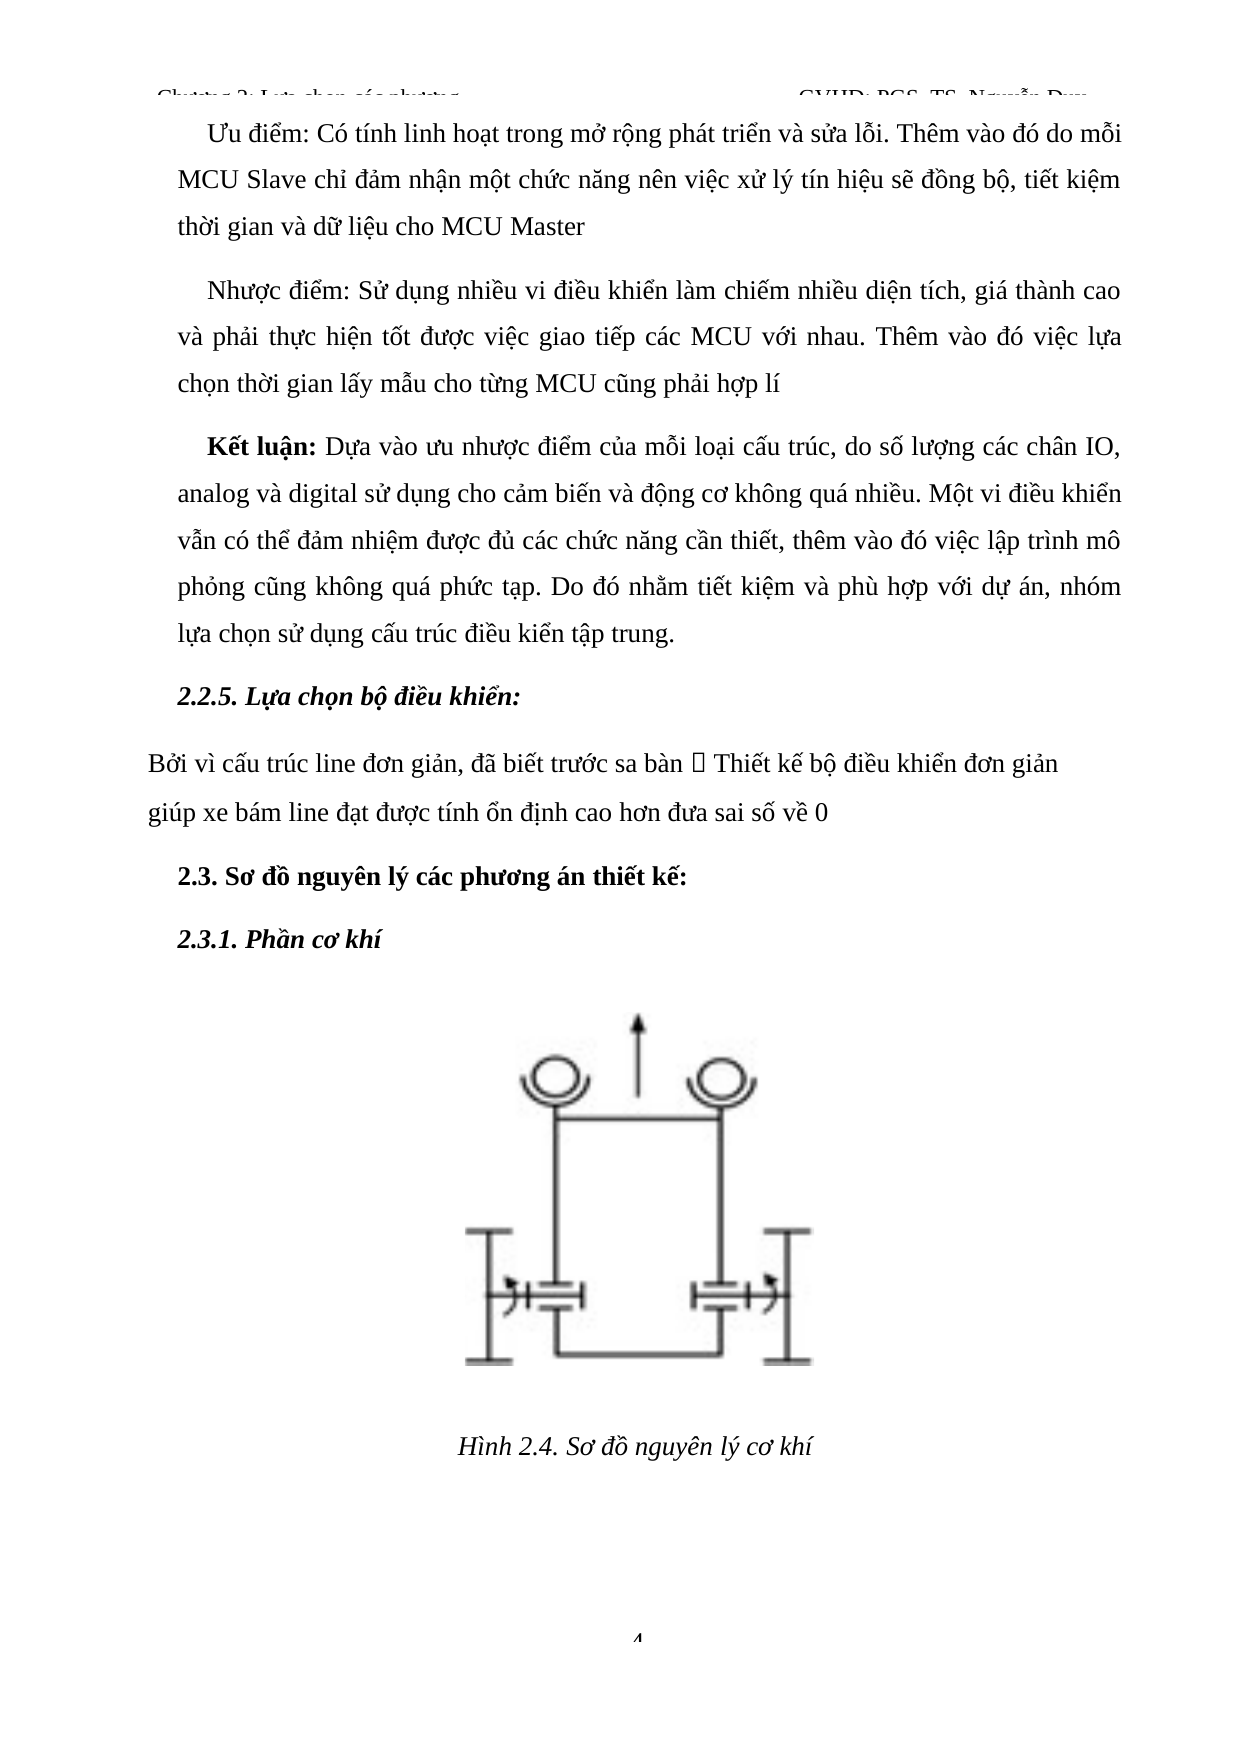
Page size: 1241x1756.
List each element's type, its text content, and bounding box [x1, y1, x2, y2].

text Ưu điểm: Có tính linh hoạt trong mở rộng phát triển và sửa lỗi. Thêm vào đó do mỗi MCU Slave chỉ đảm nhận một chức năng nên việc xử lý tín hiệu sẽ đồng bộ, tiết kiệm thời gian và dữ liệu cho MCU Master [177, 117, 1123, 241]
subtitle Phần cơ khí [177, 923, 1144, 954]
subtitle Lựa chọn bộ điều khiển: [177, 681, 1144, 712]
picture [464, 1012, 815, 1366]
text Nhược điểm: Sử dụng nhiều vi điều khiển làm chiếm nhiều diện tích, giá thành cao và phải thực hiện tốt được việc giao tiếp các MCU với nhau. Thêm vào đó việc lựa chọn thời gian lấy mẫu cho từng MCU cũng phải hợp lí [177, 274, 1122, 398]
text Bởi vì cấu trúc line đơn giản, đã biết trước sa bàn  Thiết kế bộ điều khiển đơn giản giúp xe bám line đạt được tính ổn định cao hơn đưa sai số về 0 [148, 744, 1071, 827]
text Hình 2.4. Sơ đồ nguyên lý cơ khí [333, 1430, 936, 1461]
text Kết luận: Dựa vào ưu nhược điểm của mỗi loại cấu trúc, do số lượng các chân IO, analog và digital sử dụng cho cảm biến và động cơ không quá nhiều. Một vi điều khiển vẫn có thể đảm nhiệm được đủ các chức năng cần thiết, thêm vào đó việc lập trình mô phỏng cũng không quá phức tạp. Do đó nhằm tiết kiệm và phù hợp với dự án, nhóm lựa chọn sử dụng cấu trúc điều kiển tập trung. [177, 430, 1122, 648]
subtitle Sơ đồ nguyên lý các phương án thiết kế: [177, 860, 1144, 891]
